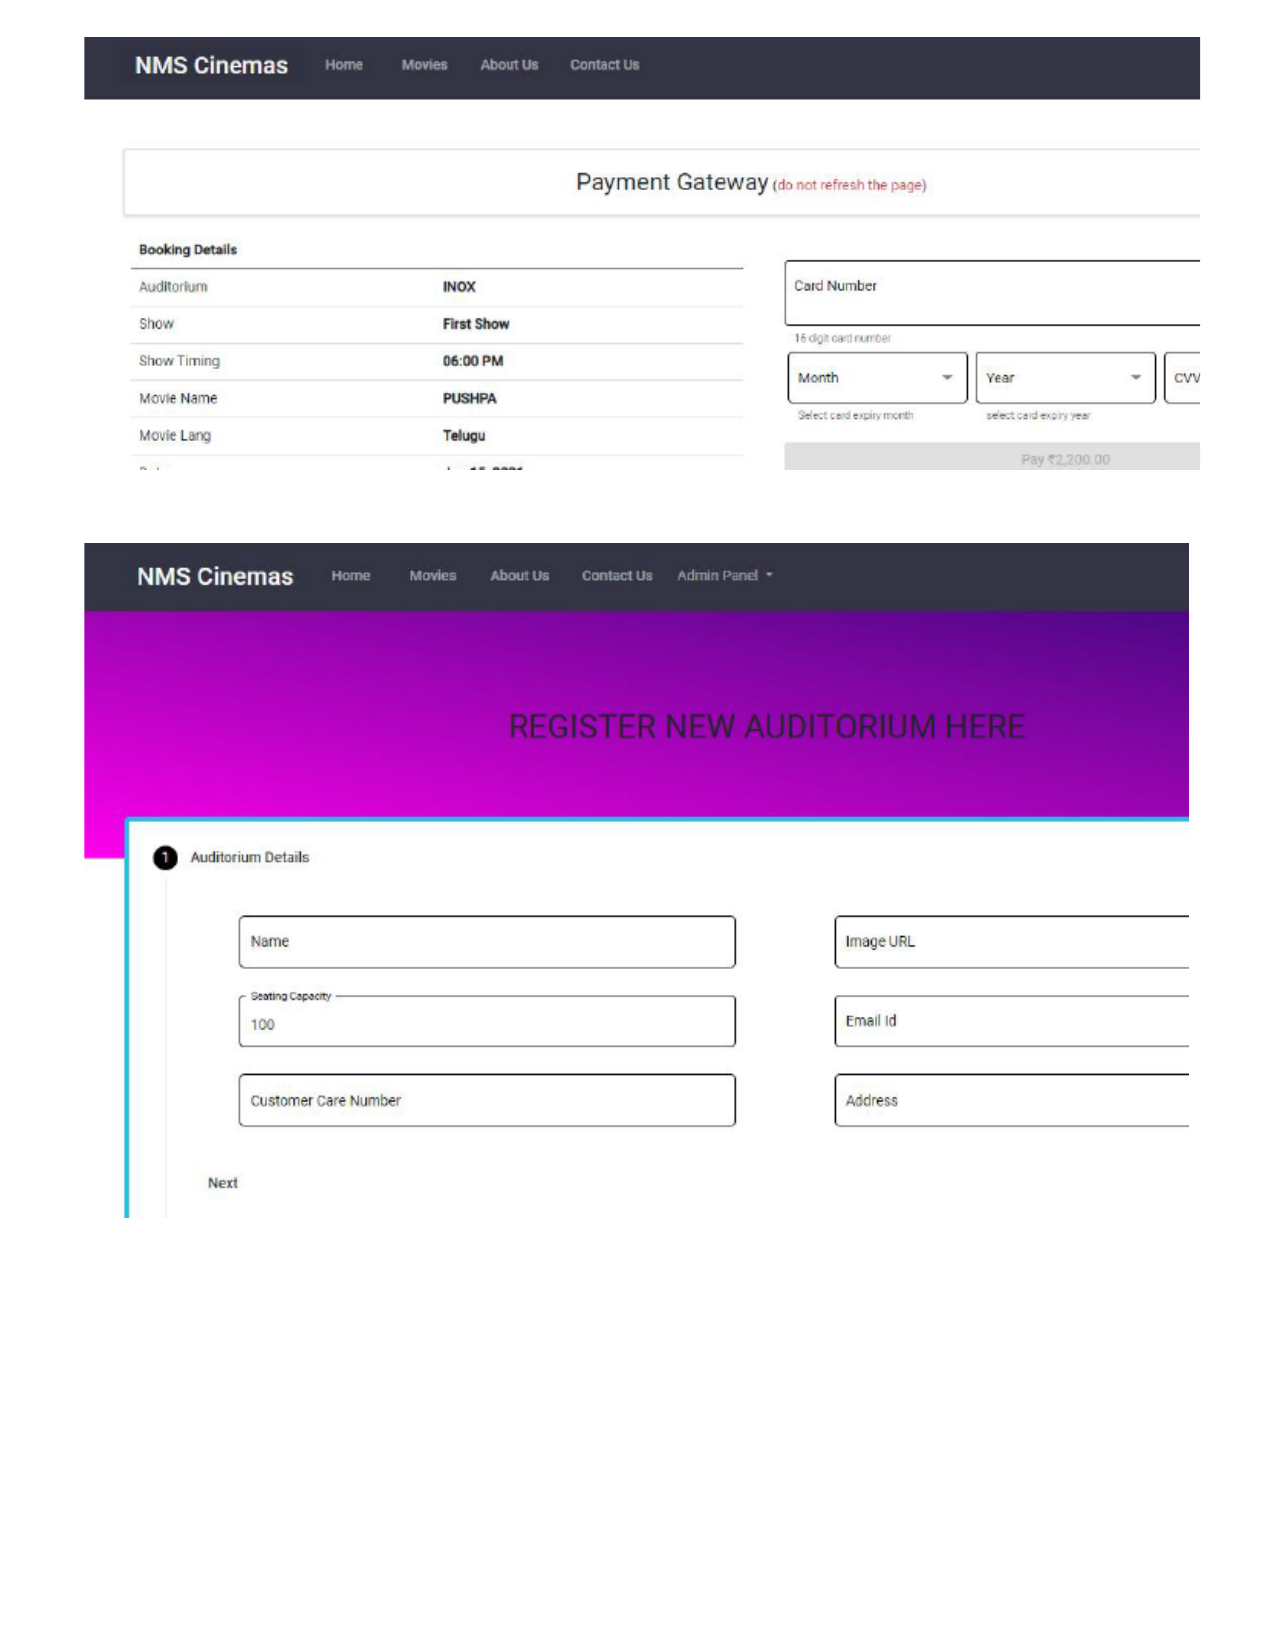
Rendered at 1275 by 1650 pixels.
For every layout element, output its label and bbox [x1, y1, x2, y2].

picture [84, 37, 1200, 470]
picture [84, 543, 1189, 1218]
